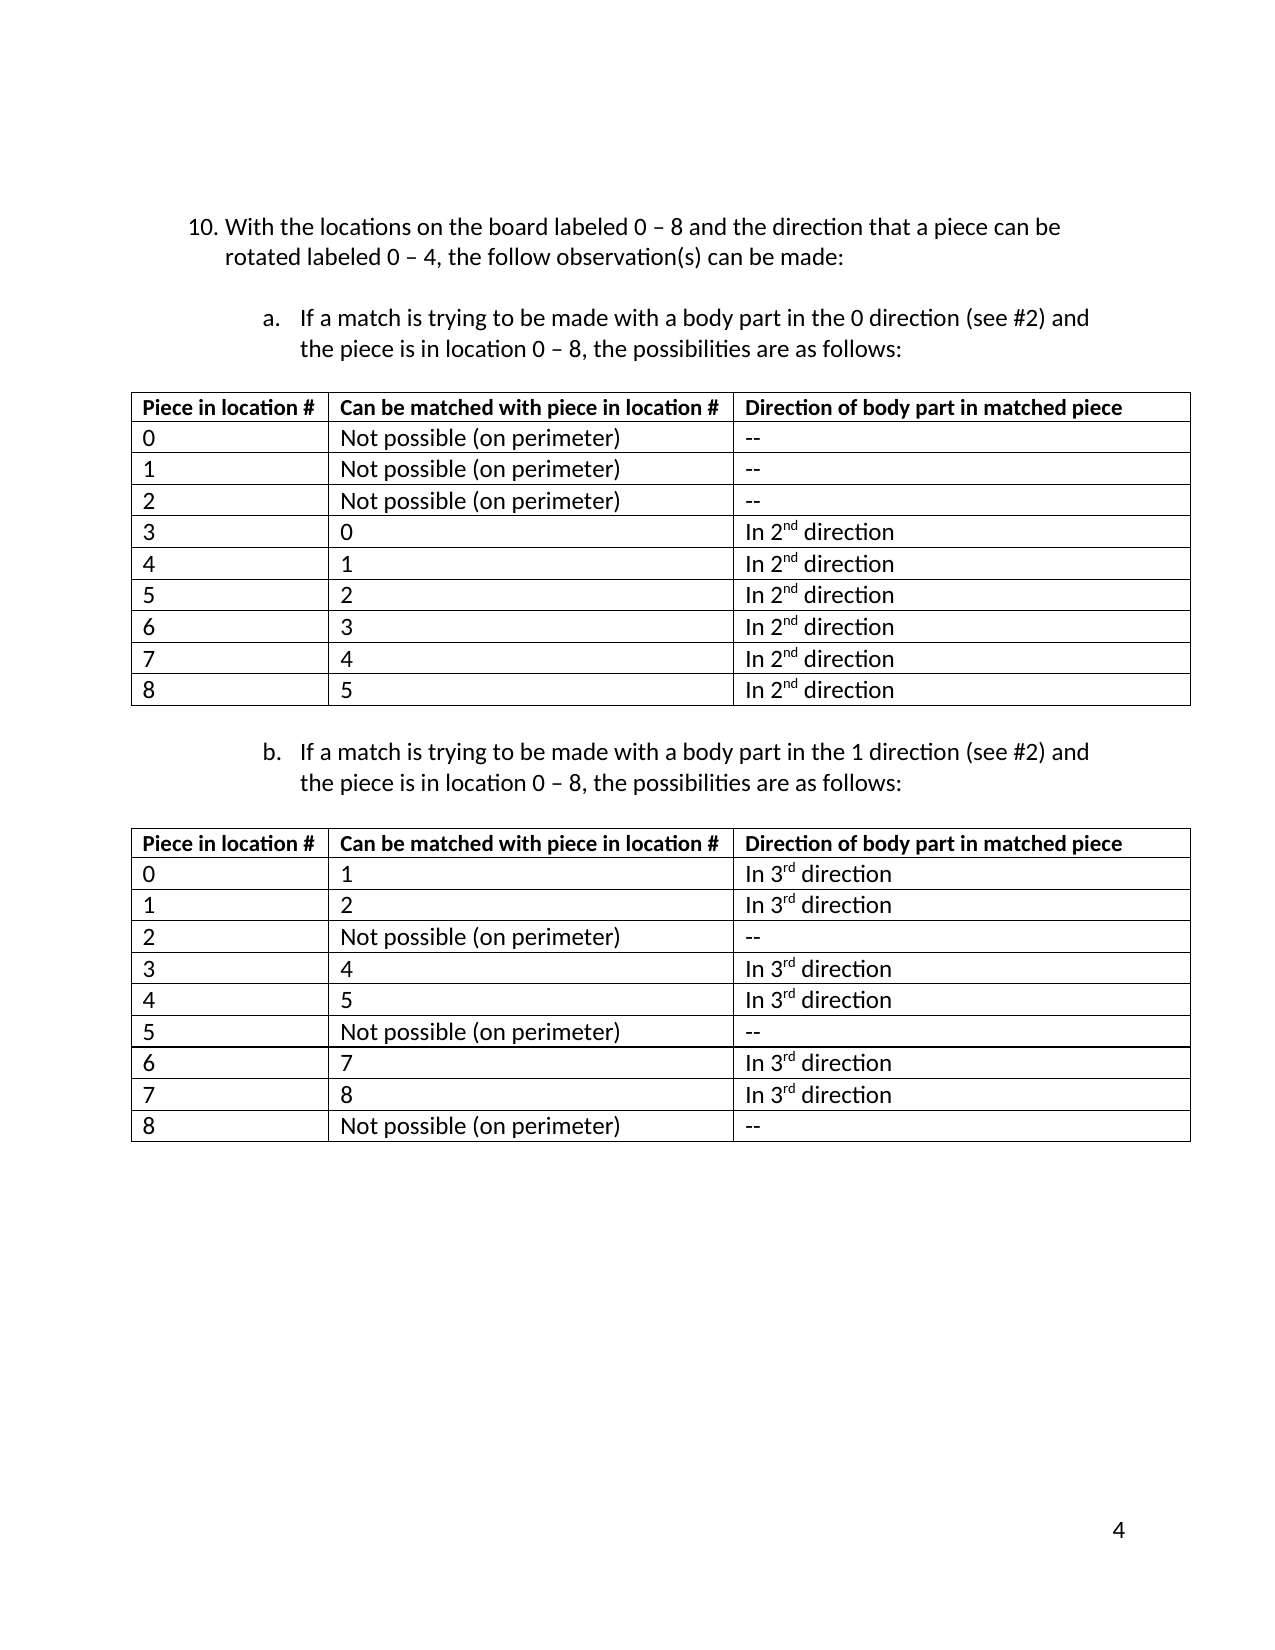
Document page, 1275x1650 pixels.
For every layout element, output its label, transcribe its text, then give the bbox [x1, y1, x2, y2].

table_cell -- [734, 1016, 1190, 1046]
table_cell In 2nd direction [734, 516, 1190, 547]
table_cell 0 [329, 516, 733, 547]
table_cell 7 [132, 643, 328, 673]
table_cell In 3rd direction [734, 858, 1190, 888]
table_cell 2 [329, 580, 733, 610]
table_cell -- [734, 485, 1190, 515]
table_cell 8 [132, 674, 328, 705]
table_header Can be matched with piece in location # [329, 393, 733, 421]
table_cell 4 [132, 548, 328, 578]
table_cell -- [734, 422, 1190, 452]
table_cell 3 [132, 516, 328, 547]
table_cell 8 [132, 1111, 328, 1141]
table_cell Not possible (on perimeter) [329, 1016, 733, 1046]
table_cell 7 [132, 1079, 328, 1109]
table_cell In 3rd direction [734, 1079, 1190, 1109]
table_cell Not possible (on perimeter) [329, 422, 733, 452]
table_cell In 3rd direction [734, 890, 1190, 920]
table_cell 2 [329, 890, 733, 920]
table_header Piece in location # [132, 393, 328, 421]
table_header Can be matched with piece in location # [329, 829, 733, 857]
list If a match is trying to be made with a body part in the 0 direction (see #2) and the piece is in location 0 – 8, the possibilities are as follows: [262, 303, 1125, 364]
table_cell In 2nd direction [734, 611, 1190, 642]
table_cell In 3rd direction [734, 984, 1190, 1015]
table_cell 5 [329, 984, 733, 1015]
list With the locations on the board labeled 0 – 8 and the direction that a piece can be rotated labeled 0 – 4, the follow observation(s) can be made: [187, 211, 1125, 272]
table_header Direction of body part in matched piece [734, 393, 1190, 421]
table_header Direction of body part in matched piece [734, 829, 1190, 857]
table_cell 5 [329, 674, 733, 705]
table_cell 4 [329, 953, 733, 983]
table_cell -- [734, 453, 1190, 484]
table_cell Not possible (on perimeter) [329, 485, 733, 515]
table_cell 8 [329, 1079, 733, 1109]
table_cell 2 [132, 921, 328, 952]
list If a match is trying to be made with a body part in the 1 direction (see #2) and the piece is in location 0 – 8, the possibilities are as follows: [262, 736, 1125, 797]
table_cell Not possible (on perimeter) [329, 921, 733, 952]
table_cell 7 [329, 1048, 733, 1078]
table_cell In 3rd direction [734, 1048, 1190, 1078]
table_cell 1 [329, 548, 733, 578]
table_cell In 2nd direction [734, 674, 1190, 705]
table_cell In 2nd direction [734, 580, 1190, 610]
table_cell 6 [132, 611, 328, 642]
table_cell 1 [132, 453, 328, 484]
table_cell Not possible (on perimeter) [329, 1111, 733, 1141]
table_cell -- [734, 921, 1190, 952]
table_cell 2 [132, 485, 328, 515]
table_cell 1 [329, 858, 733, 888]
table_cell 4 [132, 984, 328, 1015]
table_cell 0 [132, 858, 328, 888]
table_cell 6 [132, 1048, 328, 1078]
table_cell 3 [132, 953, 328, 983]
table_cell In 3rd direction [734, 953, 1190, 983]
table_cell 3 [329, 611, 733, 642]
table_header Piece in location # [132, 829, 328, 857]
table_cell 1 [132, 890, 328, 920]
table_cell In 2nd direction [734, 548, 1190, 578]
table_cell 5 [132, 1016, 328, 1046]
table_cell Not possible (on perimeter) [329, 453, 733, 484]
table_cell In 2nd direction [734, 643, 1190, 673]
table_cell 0 [132, 422, 328, 452]
table_cell -- [734, 1111, 1190, 1141]
table_cell 4 [329, 643, 733, 673]
table_cell 5 [132, 580, 328, 610]
